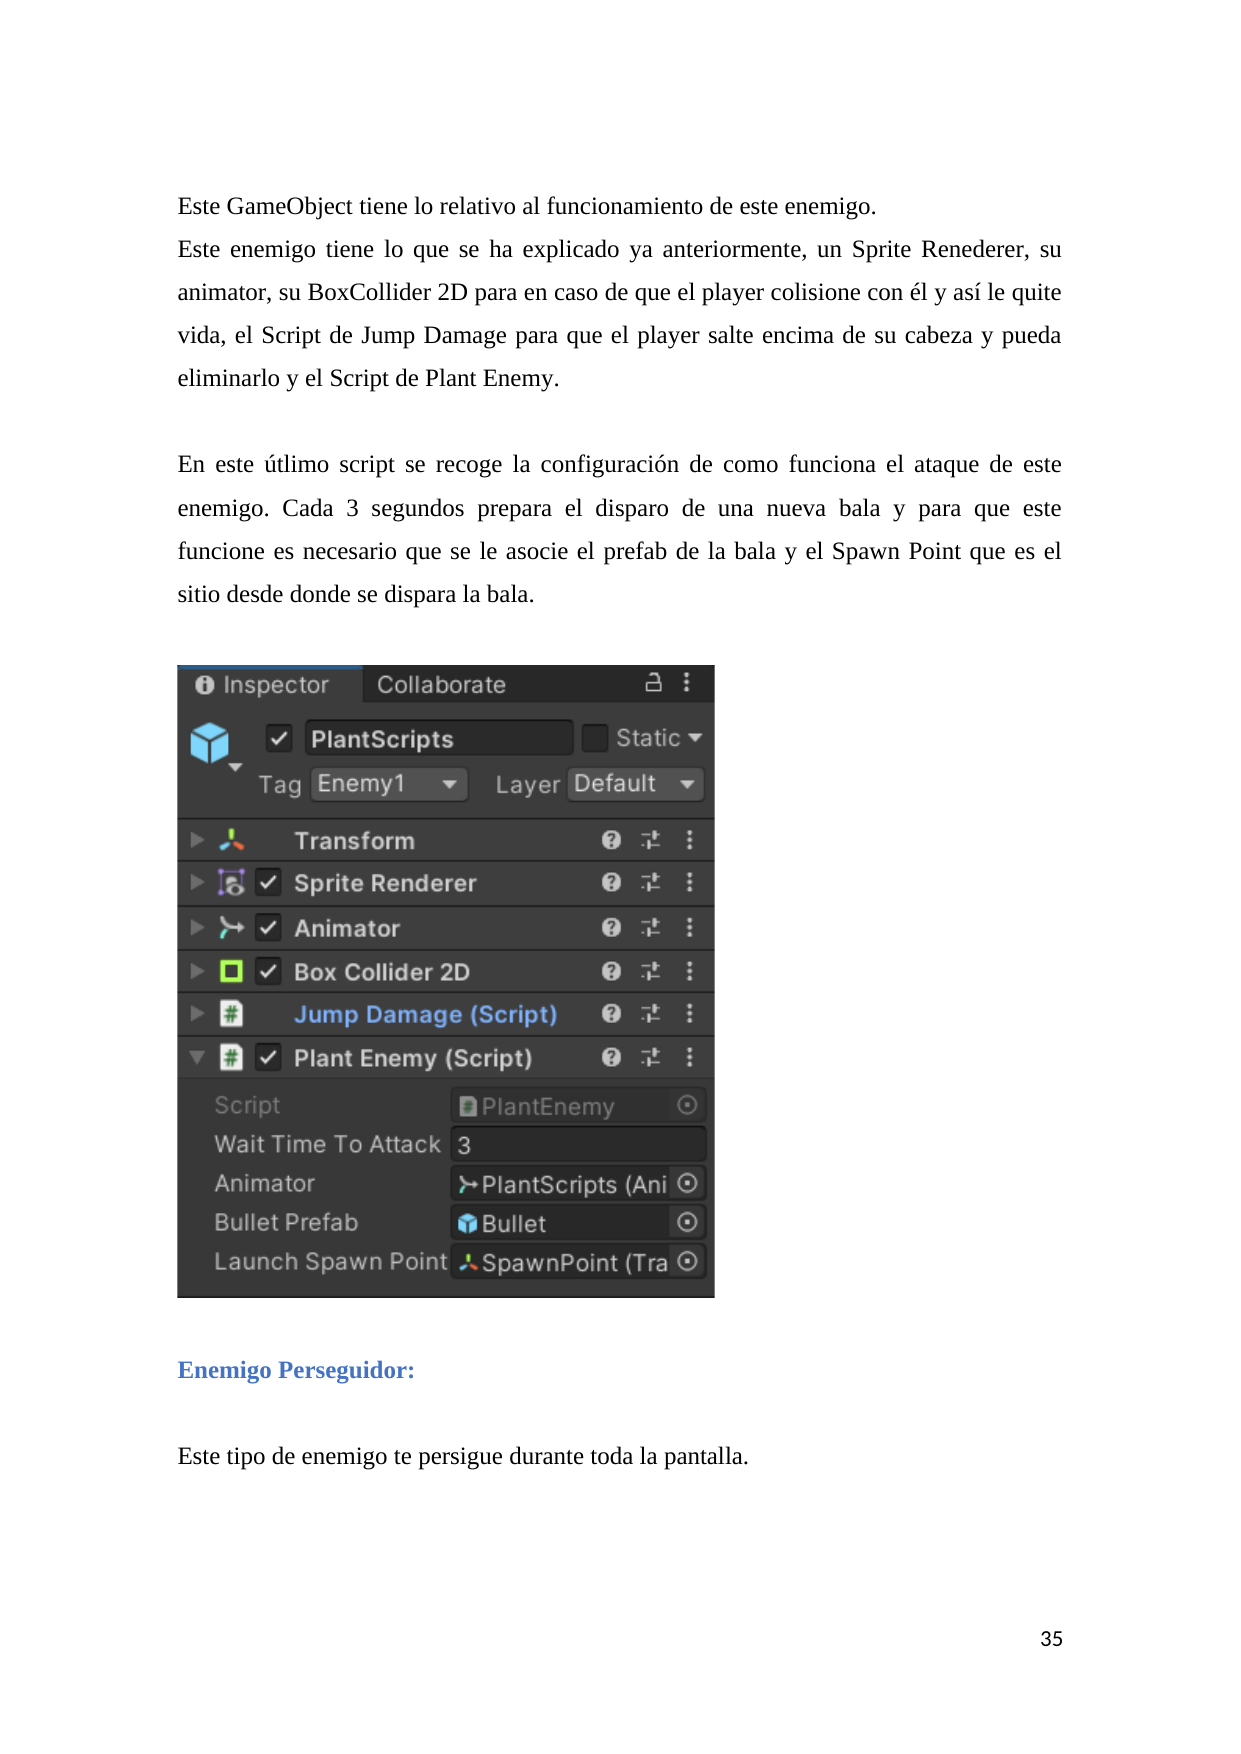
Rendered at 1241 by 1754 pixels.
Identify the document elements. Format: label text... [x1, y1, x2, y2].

text Enemigo Perseguidor: [177, 1355, 1063, 1384]
text Este enemigo tiene lo que se ha explicado ya anteriormente, un Sprite Renederer, su animator, su BoxCollider 2D para en caso de que el player colisione con él y así le quite vida, el Script de Jump Damage para que el player salte encima de su cabeza y pueda eliminarlo y el Script de Plant Enemy. [177, 234, 1063, 392]
text Este tipo de enemigo te persigue durante toda la pantalla. [177, 1441, 1063, 1470]
text En este útlimo script se recoge la configuración de como funciona el ataque de este enemigo. Cada 3 segundos prepara el disparo de una nueva bala y para que este funcione es necesario que se le asocie el prefab de la bala y el Spawn Point que es el sitio desde donde se dispara la bala. [177, 449, 1063, 608]
picture [177, 665, 715, 1298]
text Este GameObject tiene lo relativo al funcionamiento de este enemigo. [177, 191, 1063, 219]
